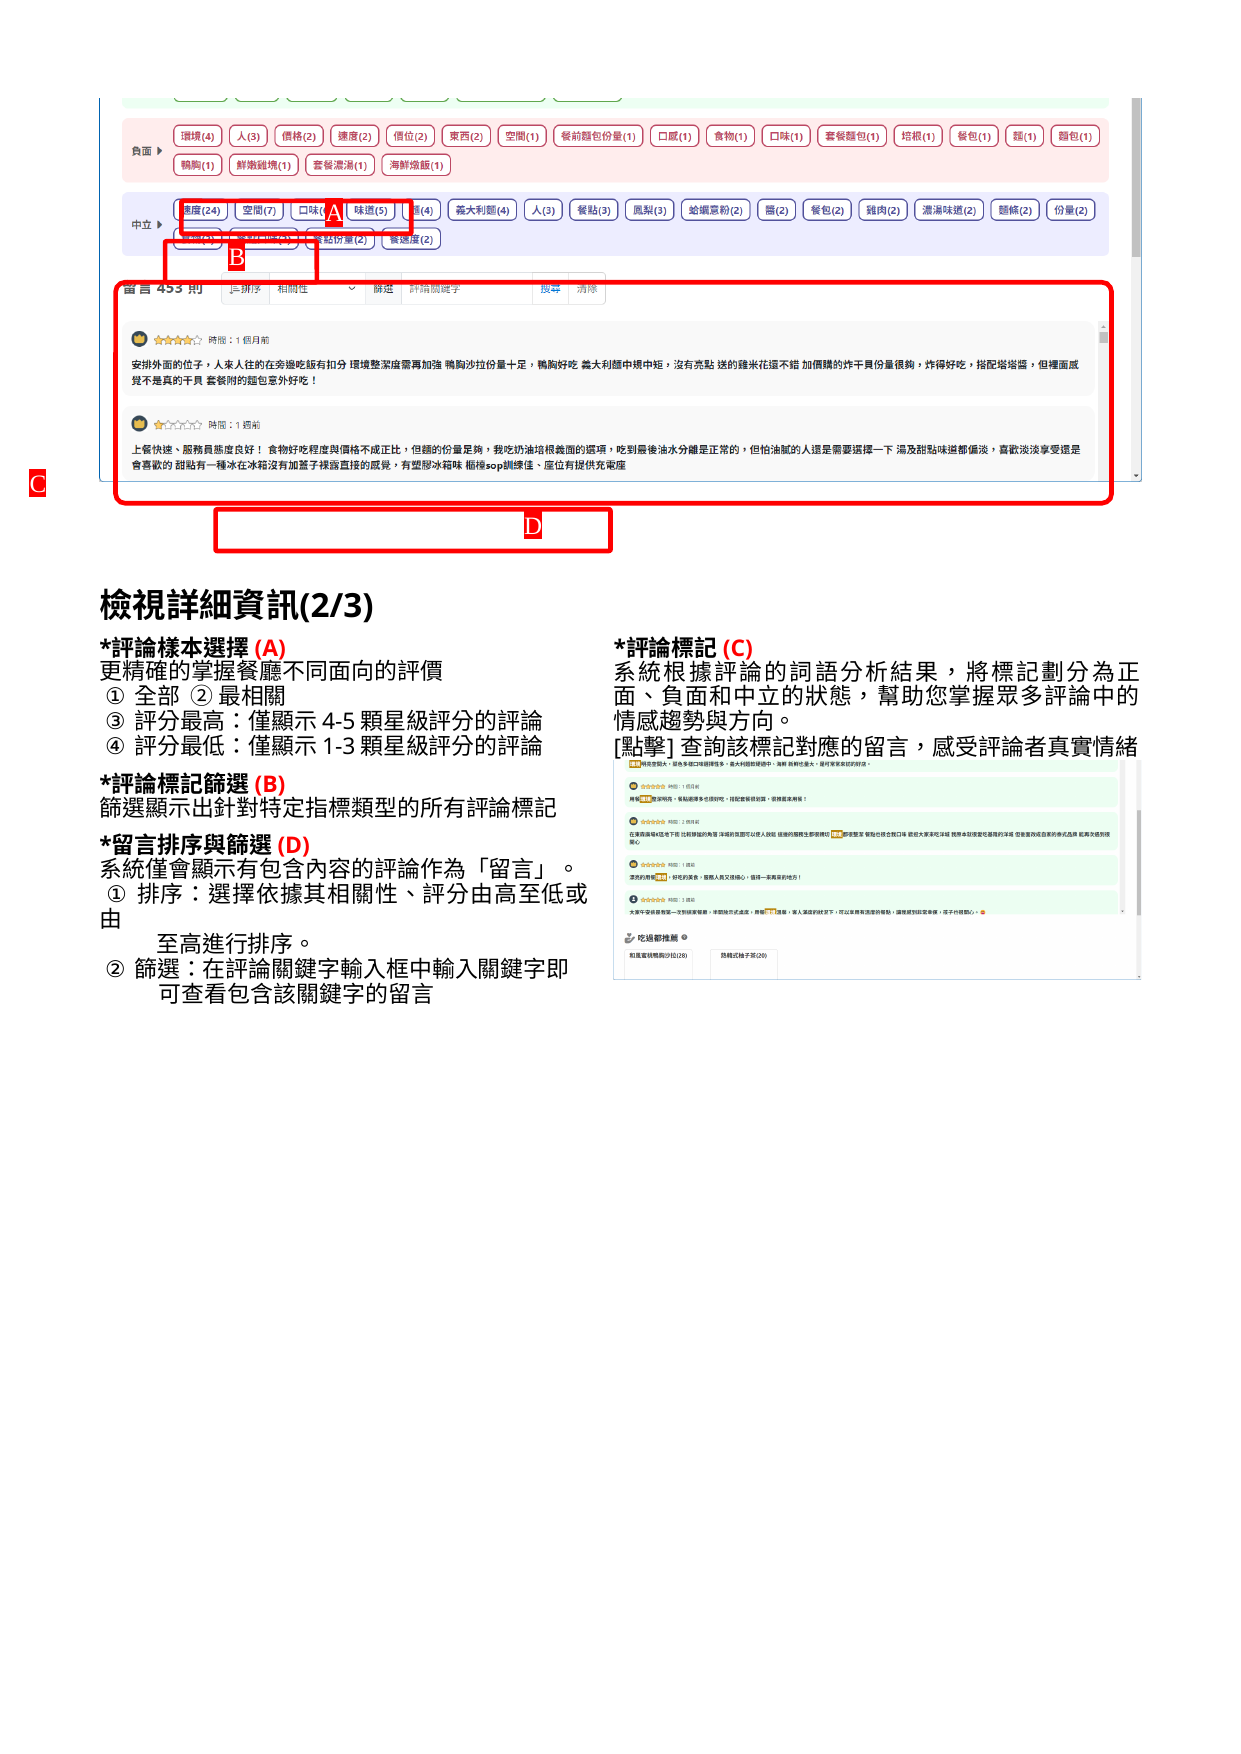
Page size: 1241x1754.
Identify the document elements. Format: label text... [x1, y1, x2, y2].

table_cell 檢視詳細資訊(2/3) *評論樣本選擇 (A) 更精確的掌握餐廳不同面向的評價 ① 全部 ② 最相關 ③ 評分最高：僅顯示4-5顆星級評分的評論 ④ 評分最低：僅顯示1-3顆星級評分的評論 *評論標記篩選 (B) 篩選顯示出針對特定指標類型的所有評論標記 *留言排序與篩選 (D) 系統僅會顯示有包含內容的評論作為「留言」。 ① 排序：選擇依據其相關性、評分由高至低或由 至高進行排序。 ② 篩選：在評論關鍵字輸入框中輸入關鍵字即 可查看包含該關鍵字的留言 [88, 577, 602, 1028]
picture [168, 244, 314, 279]
table_cell 排版 *評論標記 (C) 系統根據評論的詞語分析結果，將標記劃分為正面、負面和中立的狀態，幫助您掌握眾多評論中的情感趨勢與方向。 [點擊] 查詢該標記對應的留言，感受評論者真實情緒 [602, 577, 1152, 1028]
picture [99, 98, 1142, 482]
picture [613, 760, 1142, 980]
picture [118, 285, 1109, 482]
table_header [88, 99, 1152, 577]
